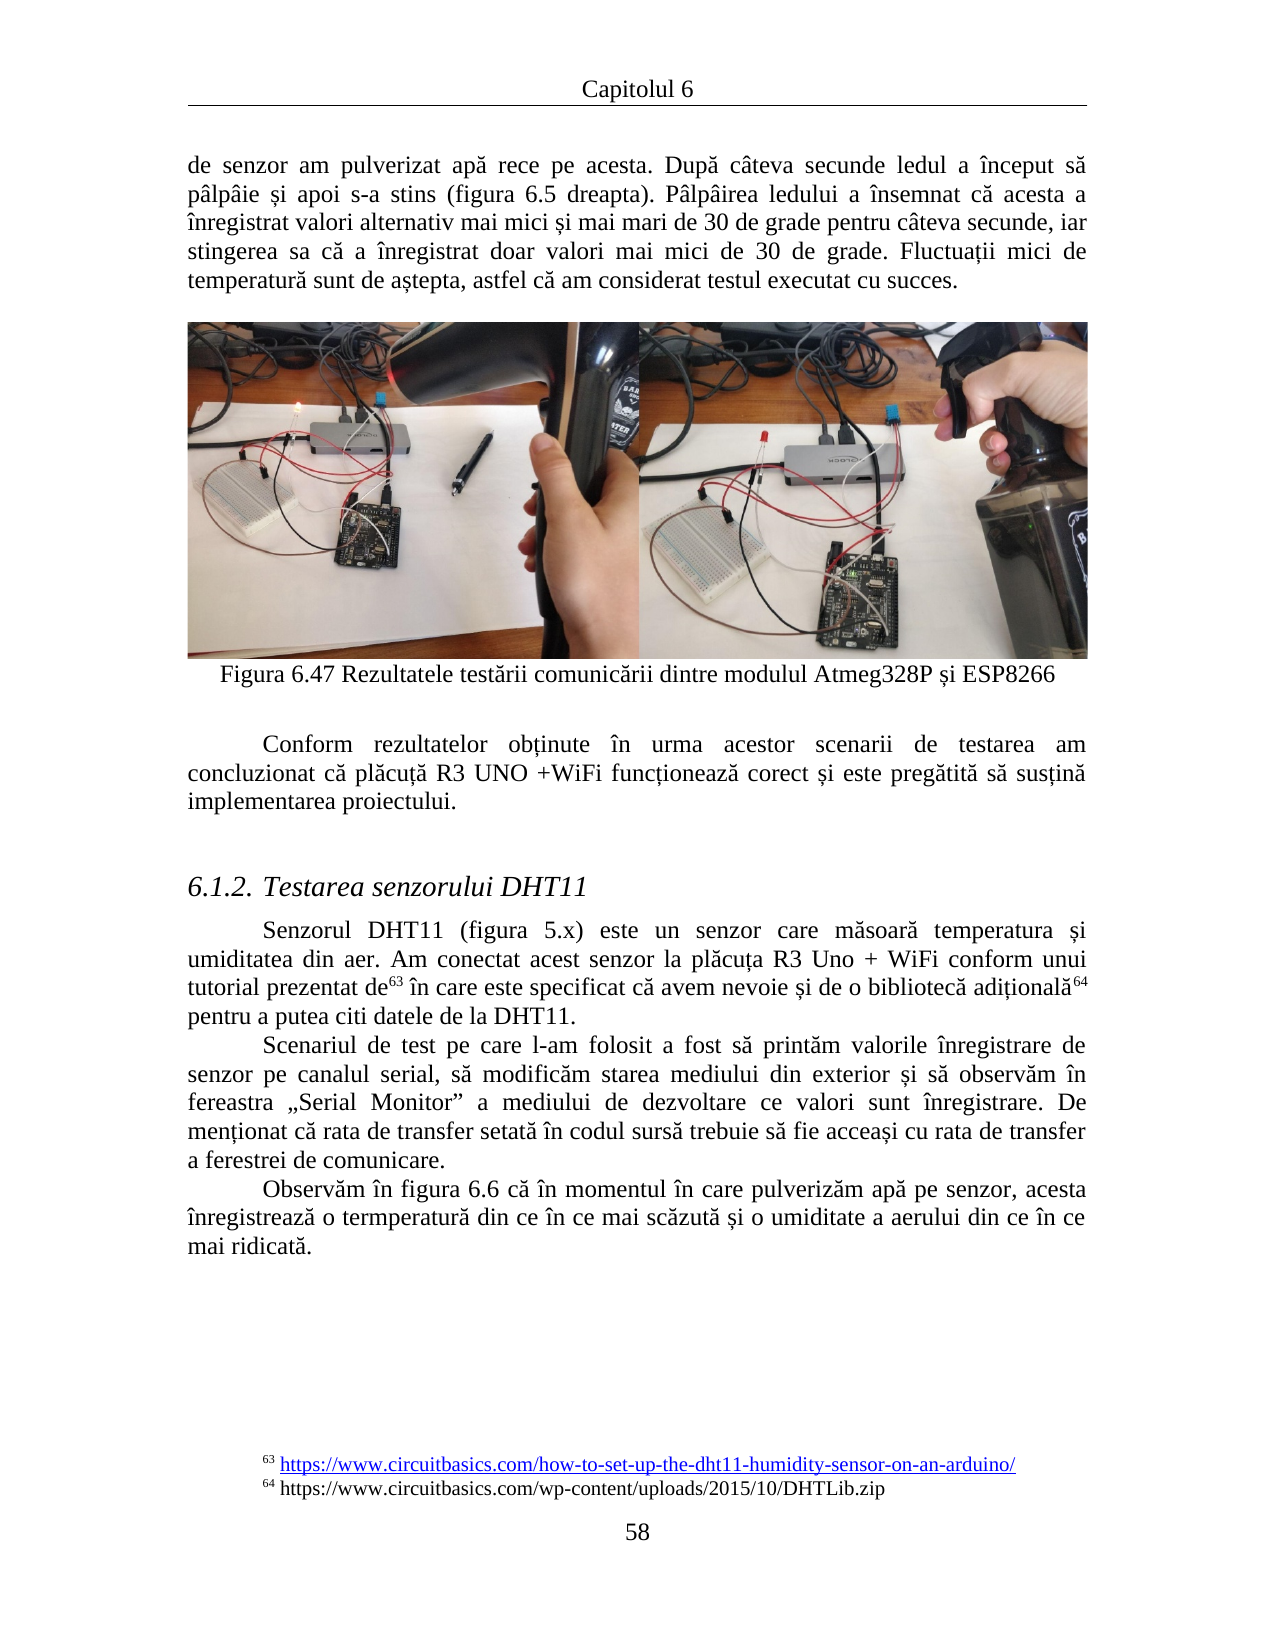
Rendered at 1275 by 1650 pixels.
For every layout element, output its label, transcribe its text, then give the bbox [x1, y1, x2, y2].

text Scenariul de test pe care l-am folosit a fost să printăm valorile înregistrare de senzor pe canalul serial, să modificăm starea mediului din exterior și să observăm în fereastra „Serial Monitor” a mediului de dezvoltare ce valori sunt înregistrare. De menționat că rata de transfer setată în codul sursă trebuie să fie acceași cu rata de transfer a ferestrei de comunicare. [187, 1030, 1087, 1174]
picture [187, 322, 1088, 659]
text Observăm în figura 6.6 că în momentul în care pulverizăm apă pe senzor, acesta înregistrează o termperatură din ce în ce mai scăzută și o umiditate a aerului din ce în ce mai ridicată. [187, 1174, 1087, 1260]
text Senzorul DHT11 (figura 5.x) este un senzor care măsoară temperatura și umiditatea din aer. Am conectat acest senzor la plăcuța R3 Uno + WiFi conform unui tutorial prezentat de în care este specificat că avem nevoie și de o bibliotecă adițională pentru a putea citi datele de la DHT11. [187, 915, 1087, 1030]
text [187, 150, 1087, 294]
subtitle Testarea senzorului DHT11 [187, 869, 1087, 902]
text Conform rezultatelor obținute în urma acestor scenarii de testarea am concluzionat că plăcuță R3 UNO +WiFi funcționează corect și este pregătită să susțină implementarea proiectului. [187, 729, 1087, 815]
